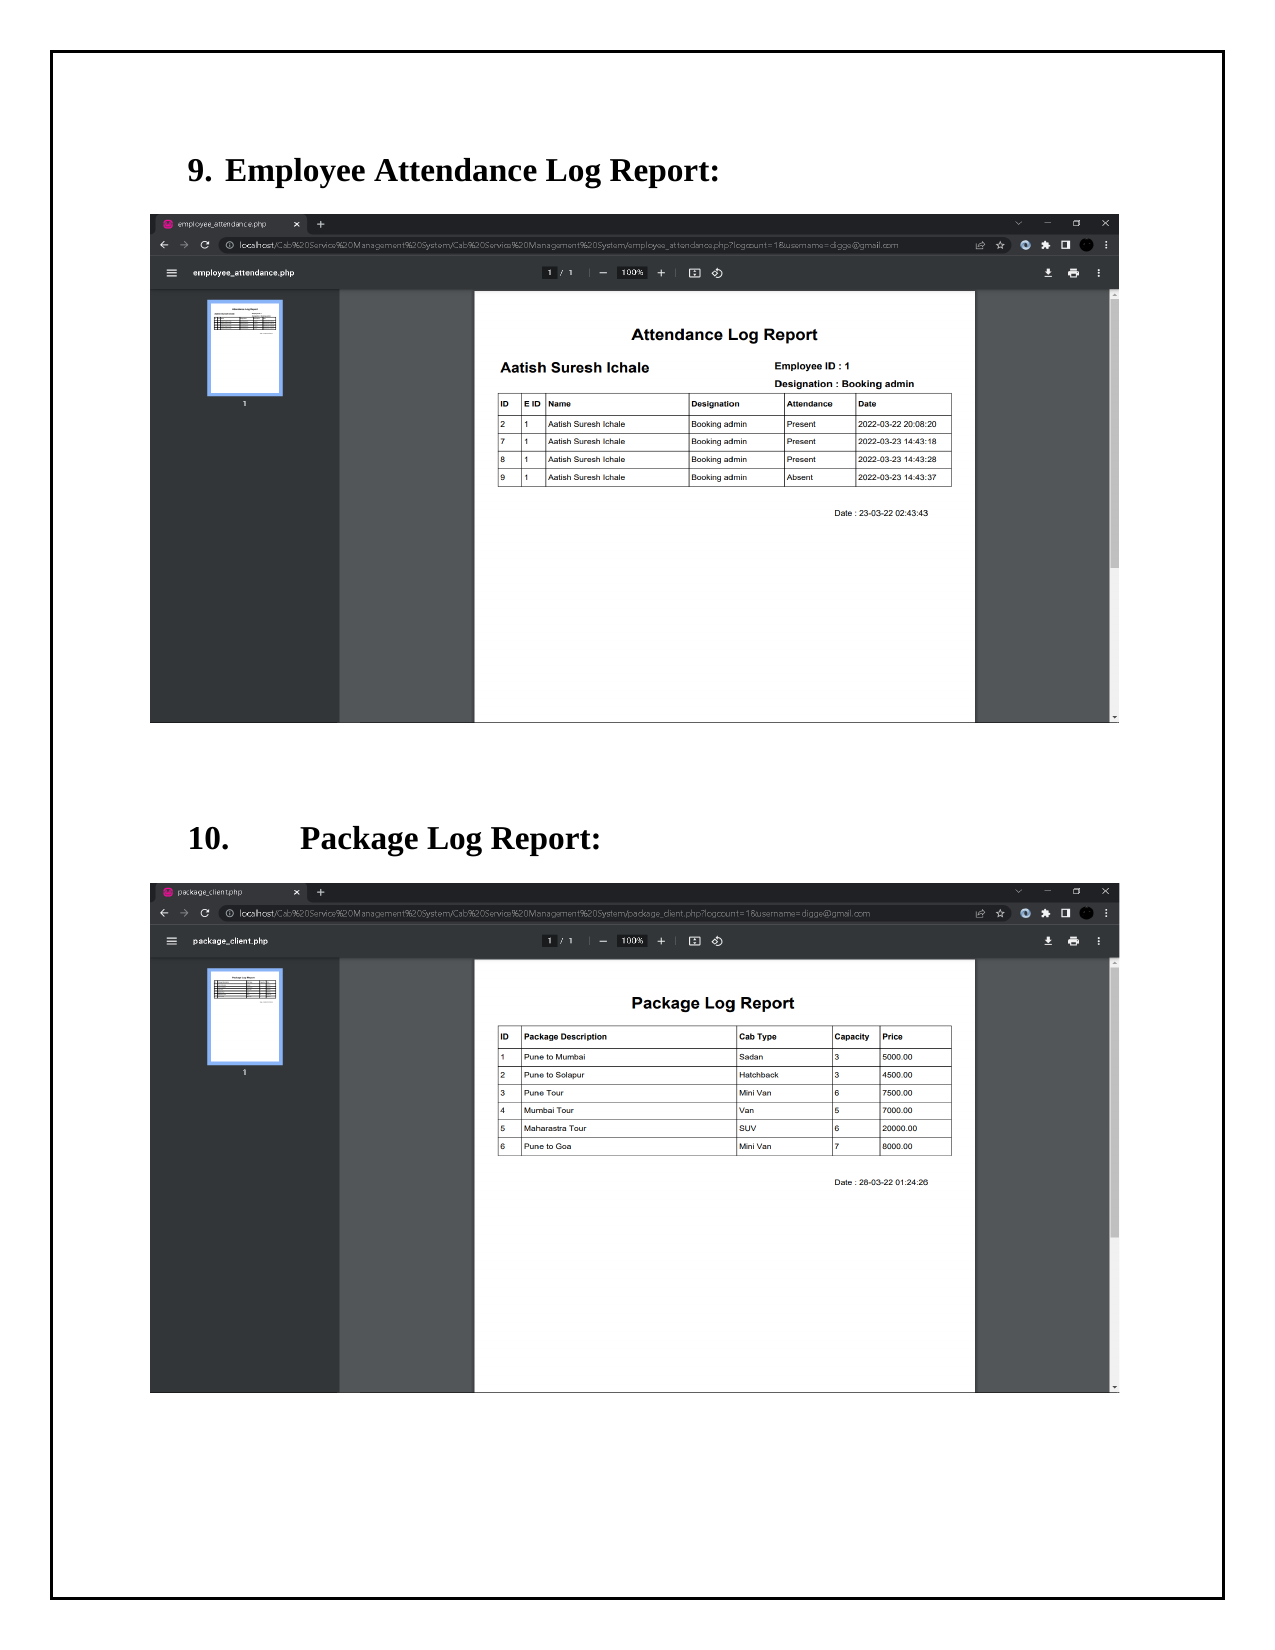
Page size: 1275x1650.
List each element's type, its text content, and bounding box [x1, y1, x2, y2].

picture [150, 883, 1120, 1393]
list Package Log Report: [187, 819, 1125, 857]
list Employee Attendance Log Report: [187, 150, 1125, 188]
picture [150, 214, 1119, 723]
